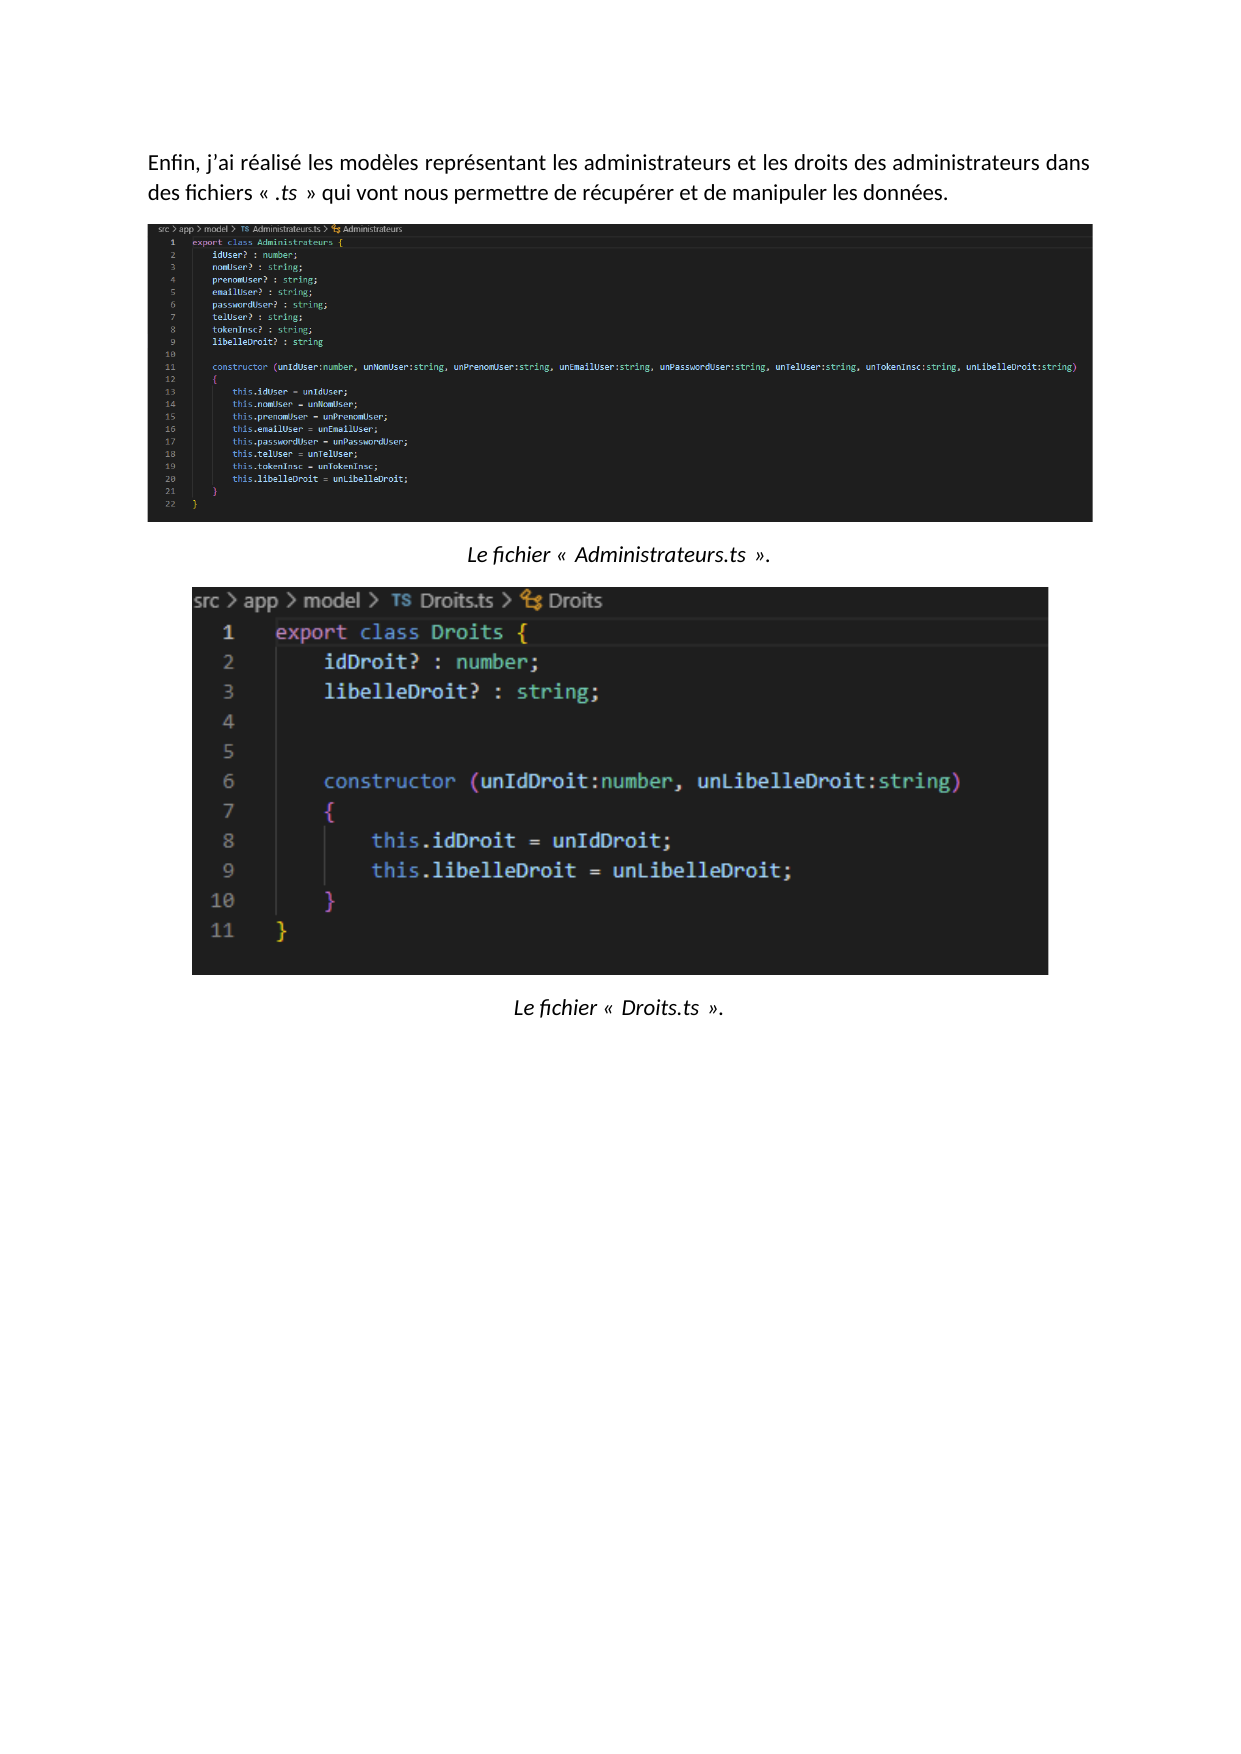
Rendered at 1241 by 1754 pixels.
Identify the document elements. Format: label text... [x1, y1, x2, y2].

text Enfin, j’ai réalisé les modèles représentant les administrateurs et les droits des administrateurs dans des fichiers « .ts » qui vont nous permettre de récupérer et de manipuler les données. [148, 148, 1093, 206]
text Le fichier « Administrateurs.ts ». [148, 540, 1093, 568]
picture [147, 224, 1093, 522]
text Le fichier « Droits.ts ». [148, 993, 1093, 1022]
picture [192, 587, 1049, 975]
